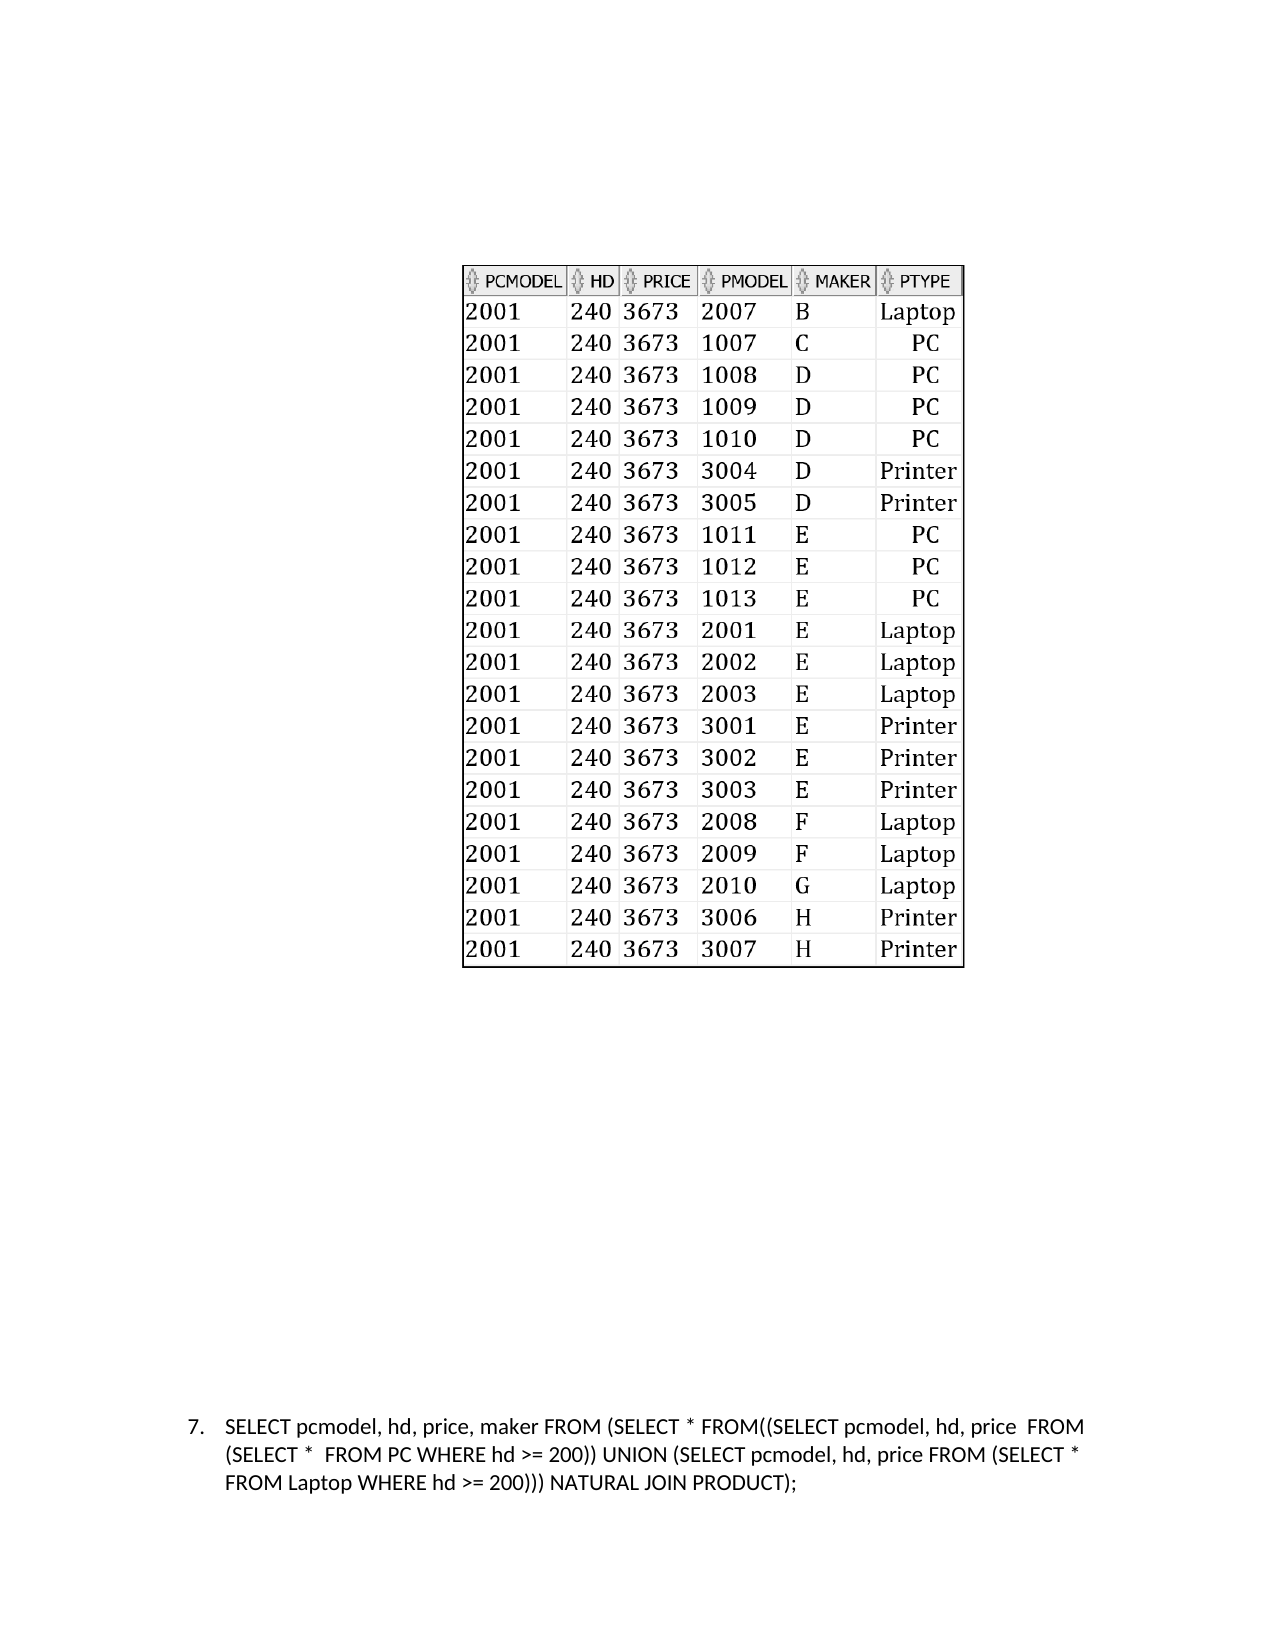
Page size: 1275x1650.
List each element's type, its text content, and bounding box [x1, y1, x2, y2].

list SELECT pcmodel, hd, price, maker FROM (SELECT * FROM((SELECT pcmodel, hd, price FROM (SELECT * FROM PC WHERE hd >= 200)) UNION (SELECT pcmodel, hd, price FROM (SELECT * FROM Laptop WHERE hd >= 200))) NATURAL JOIN PRODUCT); [187, 1412, 1125, 1496]
